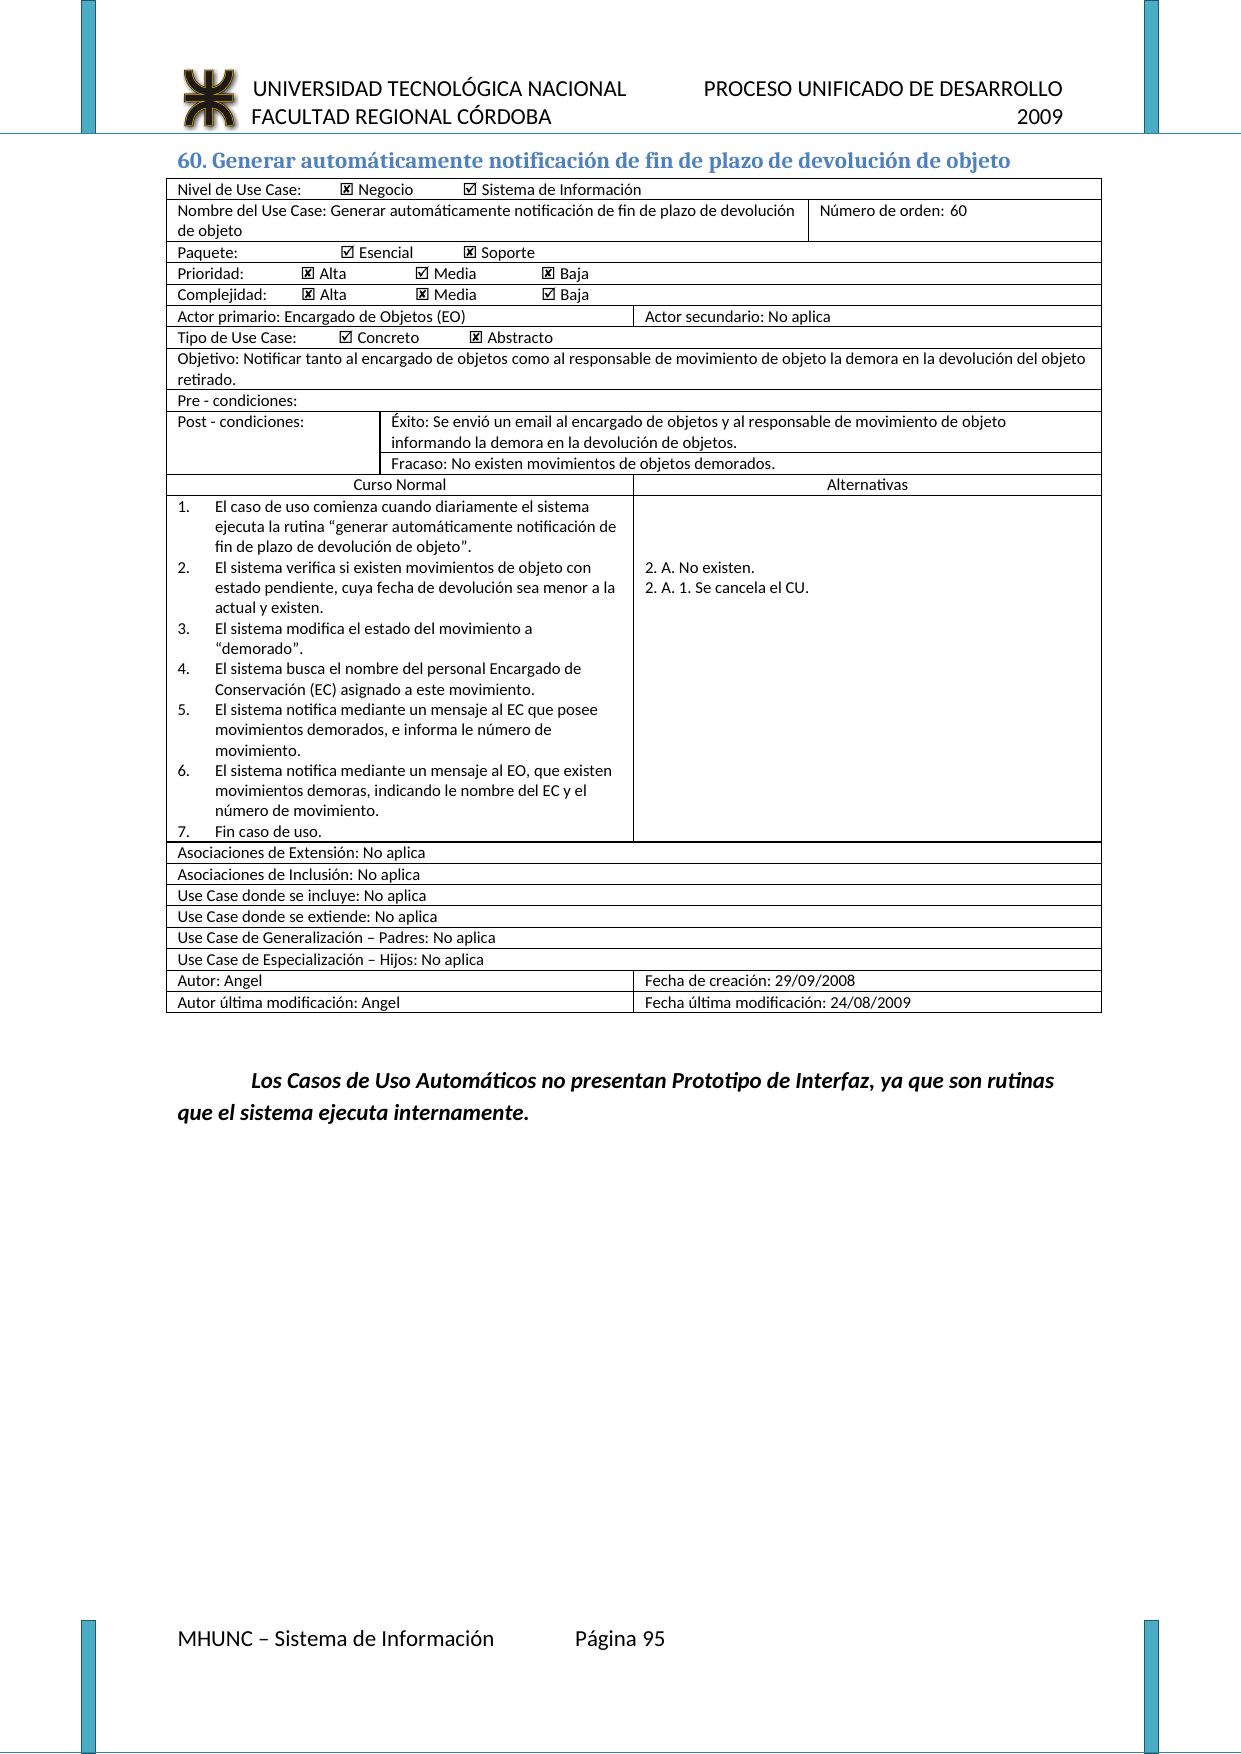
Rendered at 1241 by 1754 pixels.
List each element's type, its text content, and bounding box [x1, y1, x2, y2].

table_cell Objetivo: Notificar tanto al encargado de objetos como al responsable de movimiento de objeto la demora en la devolución del objeto retirado. [167, 349, 1101, 389]
table_cell Actor primario: Encargado de Objetos (EO) [167, 306, 633, 326]
subtitle 60. Generar automáticamente notificación de fin de plazo de devolución de objeto [177, 148, 1063, 174]
table_cell 2. A. No existen. 2. A. 1. Se cancela el CU. [634, 496, 1101, 841]
table_cell Actor secundario: No aplica [634, 306, 1101, 326]
table_cell Fecha de creación: 29/09/2008 [634, 971, 1101, 991]
table_cell Prioridad: Alta Media Baja [167, 263, 1101, 283]
table_cell Éxito: Se envió un email al encargado de objetos y al responsable de movimiento de objeto informando la demora en la devolución de objetos. [381, 412, 1101, 452]
table_cell Use Case de Especialización – Hijos: No aplica [167, 949, 1101, 969]
table_cell Use Case donde se extiende: No aplica [167, 906, 1101, 927]
table_cell Autor: Angel [167, 971, 633, 991]
table_cell Use Case de Generalización – Padres: No aplica [167, 928, 1101, 948]
table_cell Asociaciones de Inclusión: No aplica [167, 864, 1101, 884]
table_cell Fecha última modificación: 24/08/2009 [634, 992, 1101, 1012]
table_cell Paquete: Esencial Soporte [167, 242, 1101, 262]
table_cell Curso Normal [167, 475, 633, 495]
table_cell Asociaciones de Extensión: No aplica [167, 843, 1101, 863]
table_cell El caso de uso comienza cuando diariamente el sistema ejecuta la rutina “generar automáticamente notificación de fin de plazo de devolución de objeto”. El sistema verifica si existen movimientos de objeto con estado pendiente, cuya fecha de devolución sea menor a la actual y existen. El sistema modifica el estado del movimiento a “demorado”. El sistema busca el nombre del personal Encargado de Conservación (EC) asignado a este movimiento. El sistema notifica mediante un mensaje al EC que posee movimientos demorados, e informa le número de movimiento. El sistema notifica mediante un mensaje al EO, que existen movimientos demoras, indicando le nombre del EC y el número de movimiento. Fin caso de uso. [167, 496, 633, 841]
table_cell Use Case donde se incluye: No aplica [167, 885, 1101, 905]
table_cell Pre - condiciones: [167, 390, 1101, 411]
table_cell Número de orden: 60 [809, 200, 1101, 241]
table_cell Fracaso: No existen movimientos de objetos demorados. [381, 453, 1101, 474]
picture [182, 68, 239, 132]
table_cell Alternativas [634, 475, 1101, 495]
table_cell Post - condiciones: [167, 412, 379, 474]
text Los Casos de Uso Automáticos no presentan Prototipo de Interfaz, ya que son rutinas que el sistema ejecuta internamente. [177, 1066, 1063, 1126]
table_cell Complejidad: Alta Media Baja [167, 285, 1101, 305]
table_header Nivel de Use Case: Negocio Sistema de Información [167, 179, 1101, 199]
table_cell Tipo de Use Case: Concreto Abstracto [167, 327, 1101, 348]
table_cell Nombre del Use Case: Generar automáticamente notificación de fin de plazo de devolución de objeto [167, 200, 808, 241]
table_cell Autor última modificación: Angel [167, 992, 633, 1012]
